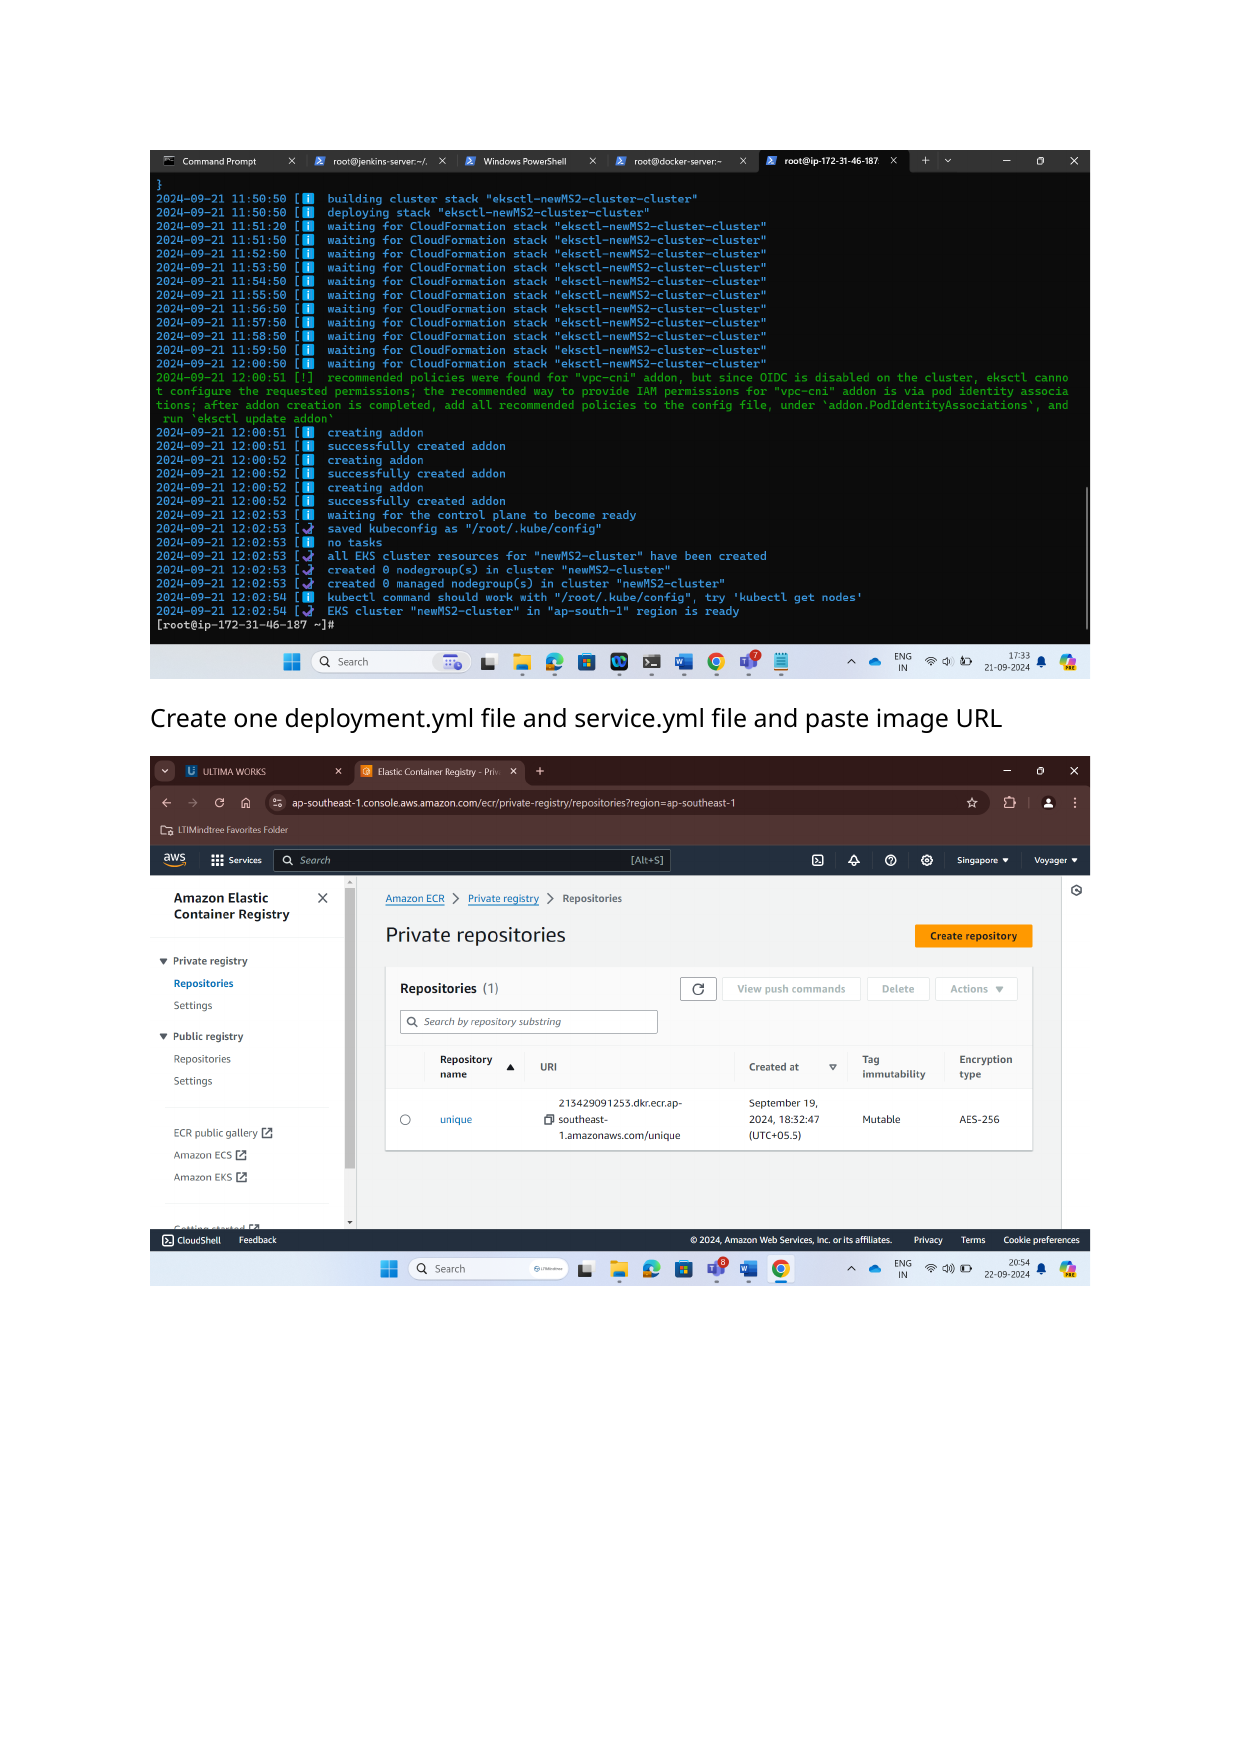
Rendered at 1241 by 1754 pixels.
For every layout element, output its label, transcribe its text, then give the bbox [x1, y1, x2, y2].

picture [150, 150, 1091, 679]
text Create one deployment.yml file and service.yml file and paste image URL [150, 701, 1090, 735]
picture [150, 756, 1091, 1286]
